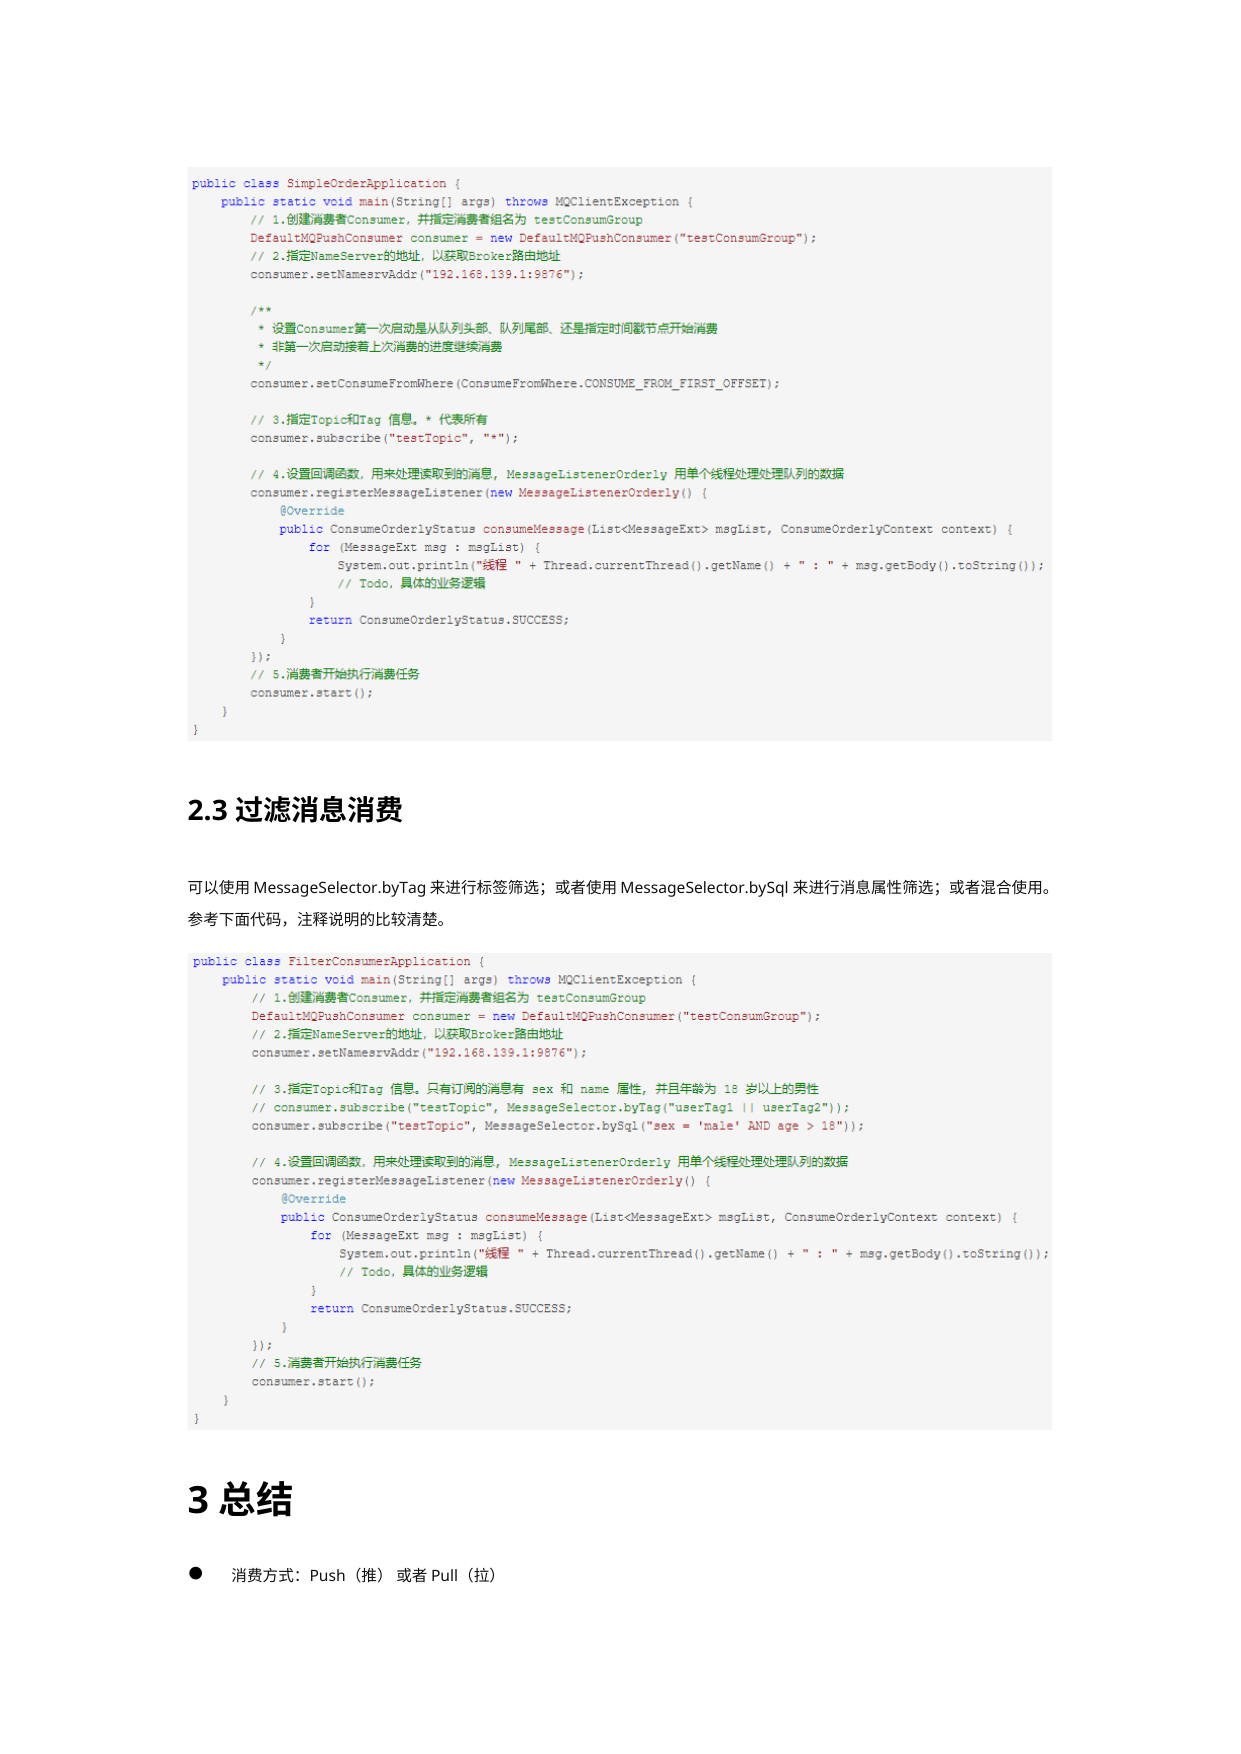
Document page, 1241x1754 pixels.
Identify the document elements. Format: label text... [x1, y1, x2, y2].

subtitle 3 总结 [187, 1464, 1053, 1529]
list 消费方式：Push（推） 或者 Pull（拉） [187, 1559, 1053, 1591]
text 可以使用MessageSelector.byTag来进行标签筛选；或者使用MessageSelector.bySql 来进行消息属性筛选；或者混合使用。 参考下面代码，注释说明的比较清楚。 [187, 870, 1053, 935]
picture [187, 953, 1053, 1430]
subtitle 2.3 过滤消息消费 [187, 776, 1053, 841]
picture [187, 167, 1052, 741]
